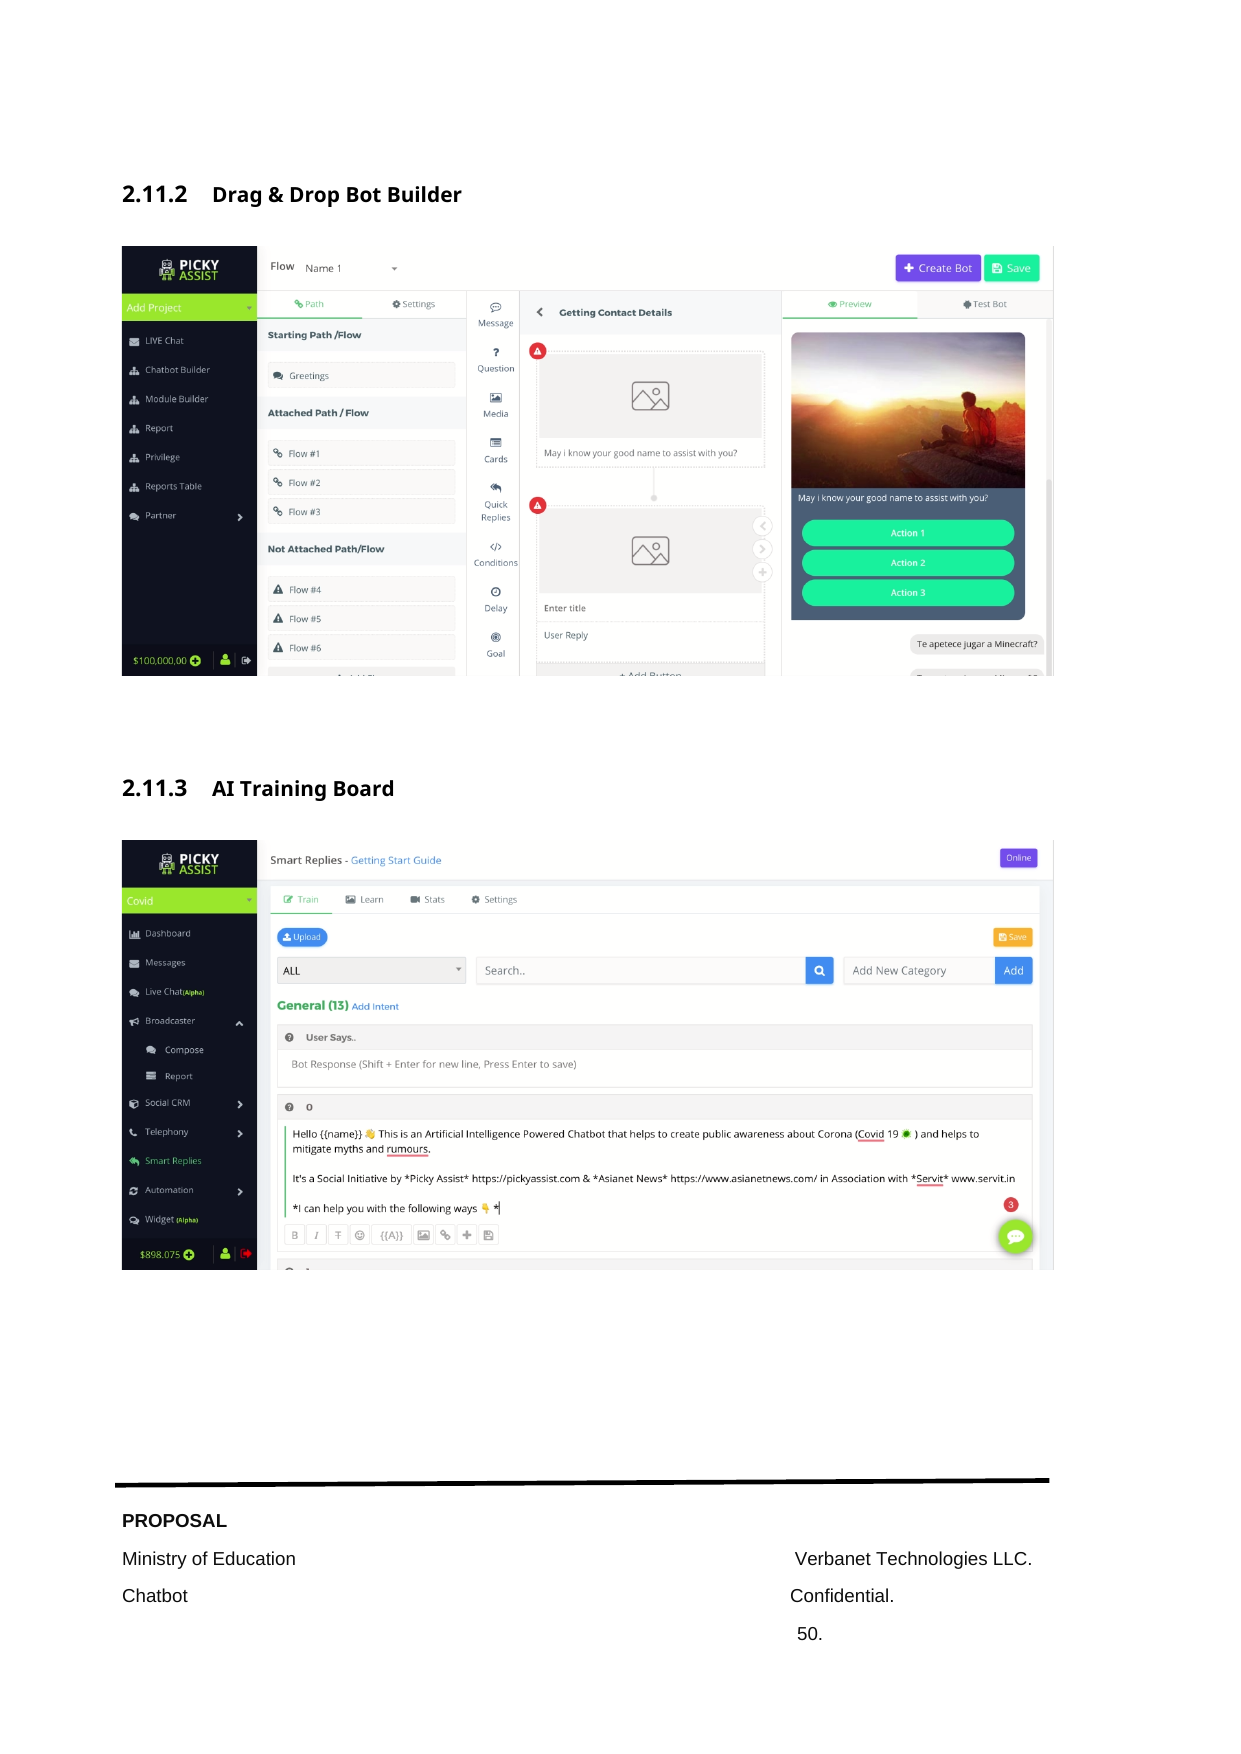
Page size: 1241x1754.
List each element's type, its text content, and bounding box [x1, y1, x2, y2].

subtitle Drag & Drop Bot Builder [122, 178, 1053, 209]
subtitle AI Training Board [122, 772, 1053, 803]
picture [121, 840, 1054, 1270]
picture [121, 246, 1054, 676]
